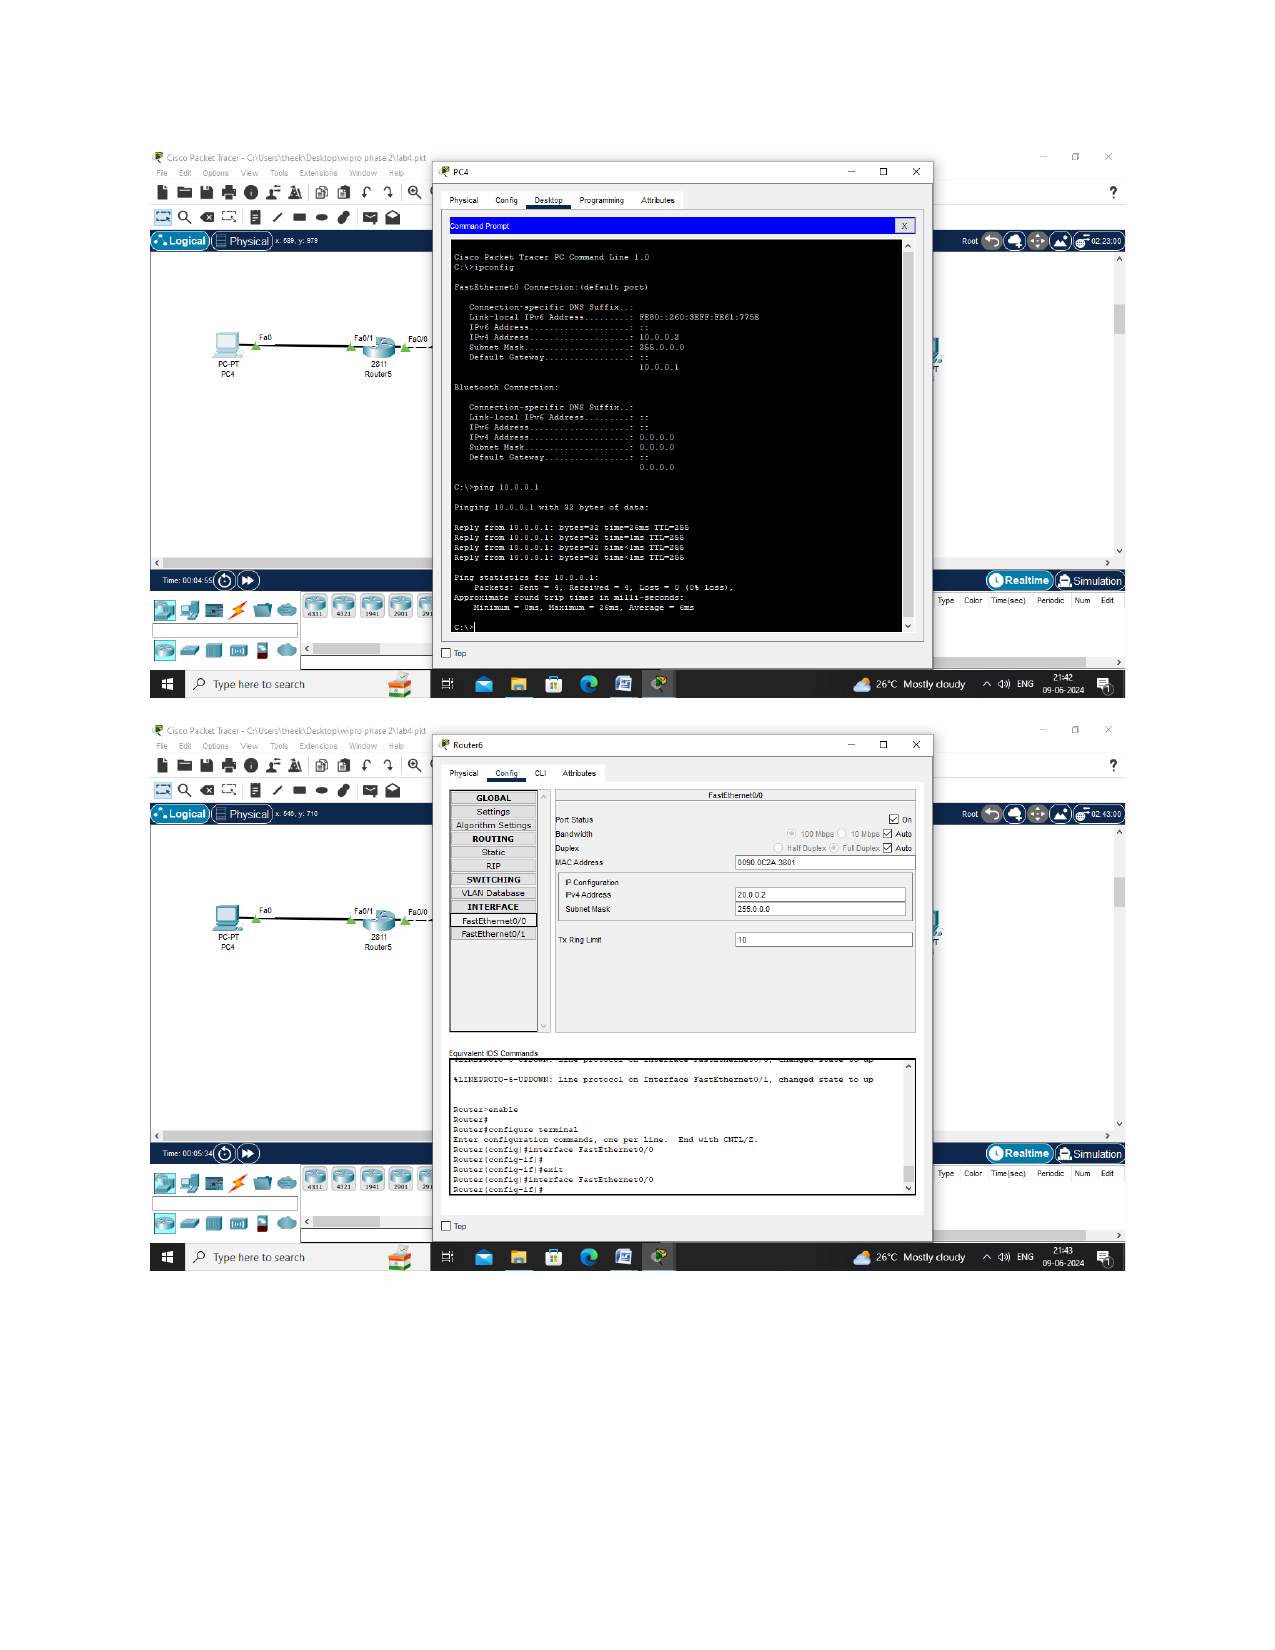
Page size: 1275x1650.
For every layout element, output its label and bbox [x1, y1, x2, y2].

picture [150, 723, 1125, 1271]
picture [183, 813, 190, 819]
picture [150, 150, 1125, 698]
picture [183, 240, 190, 246]
